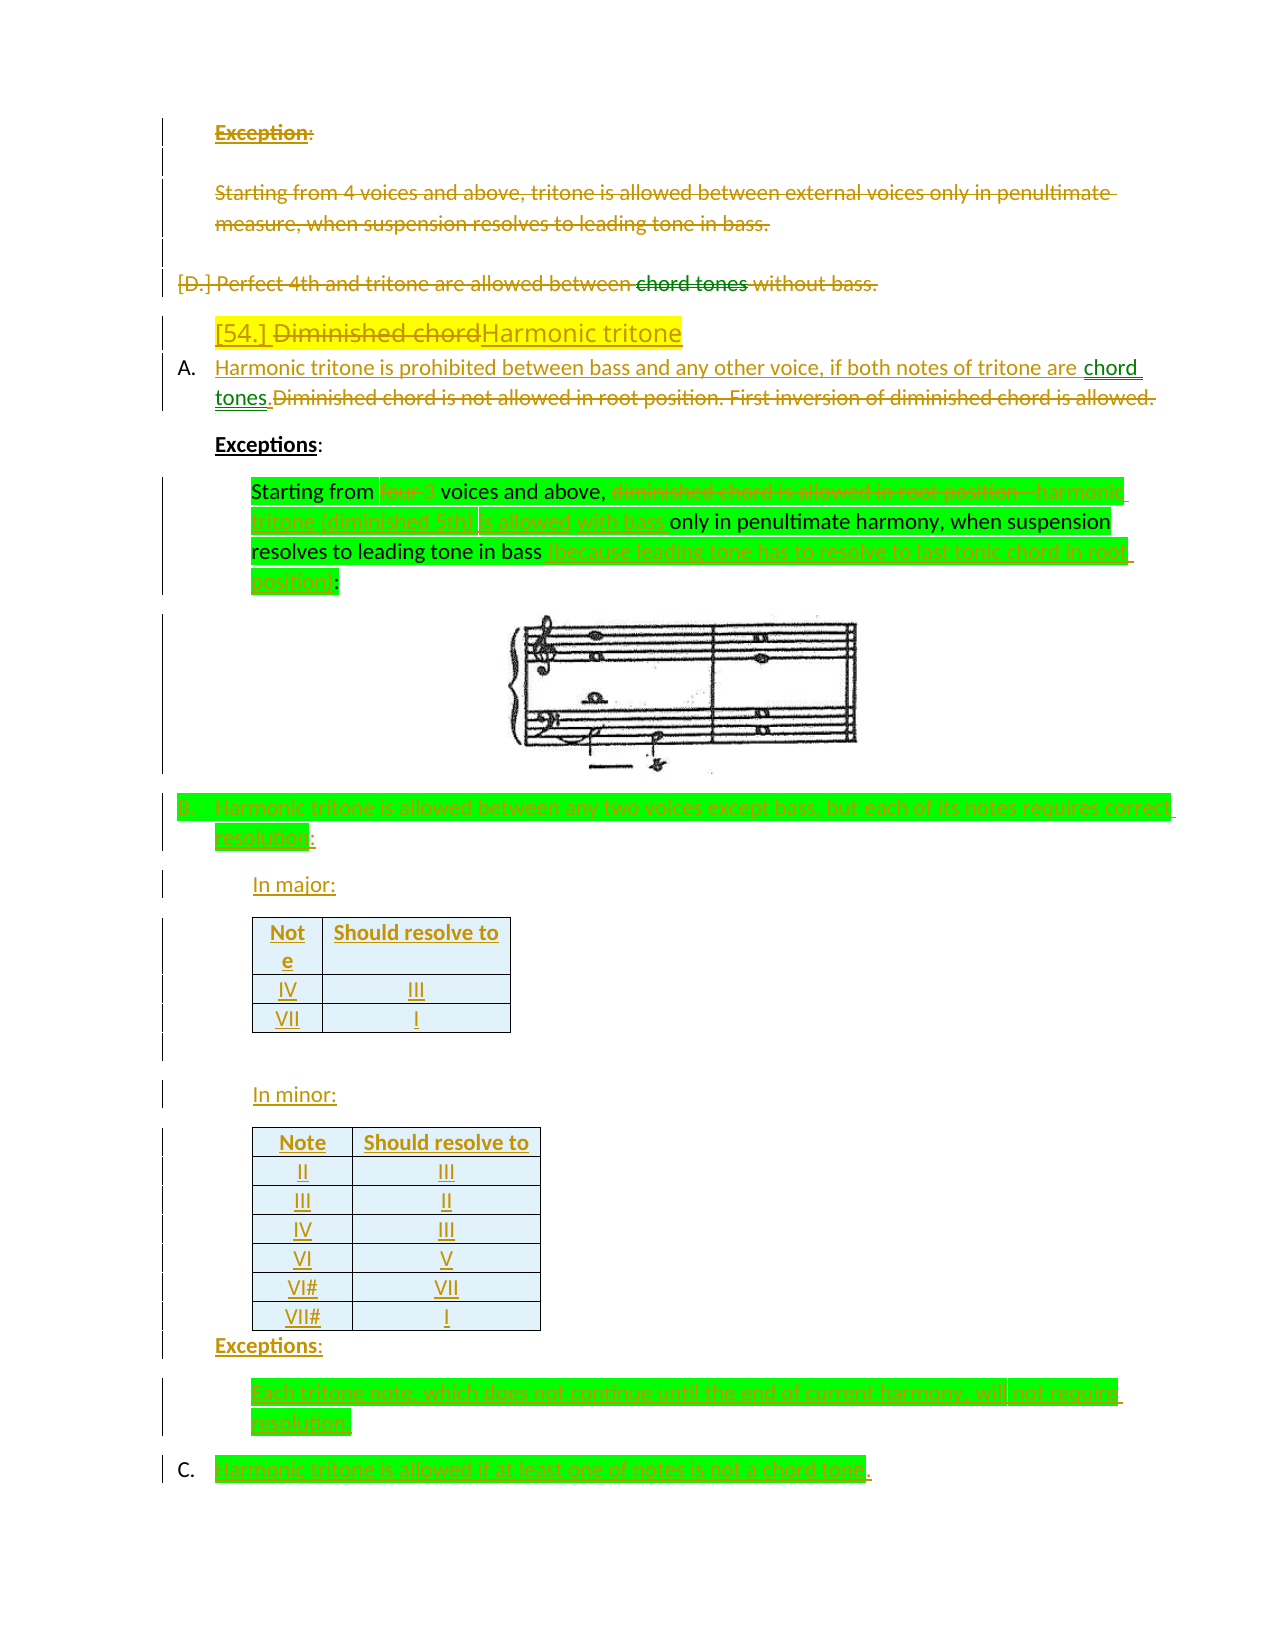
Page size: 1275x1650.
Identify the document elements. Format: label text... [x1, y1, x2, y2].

text Starting from voices and above, only in penultimate harmony, when suspension resolves to leading tone in bass: [251, 477, 1186, 595]
text Exceptions: [177, 430, 1186, 458]
picture [505, 614, 859, 774]
